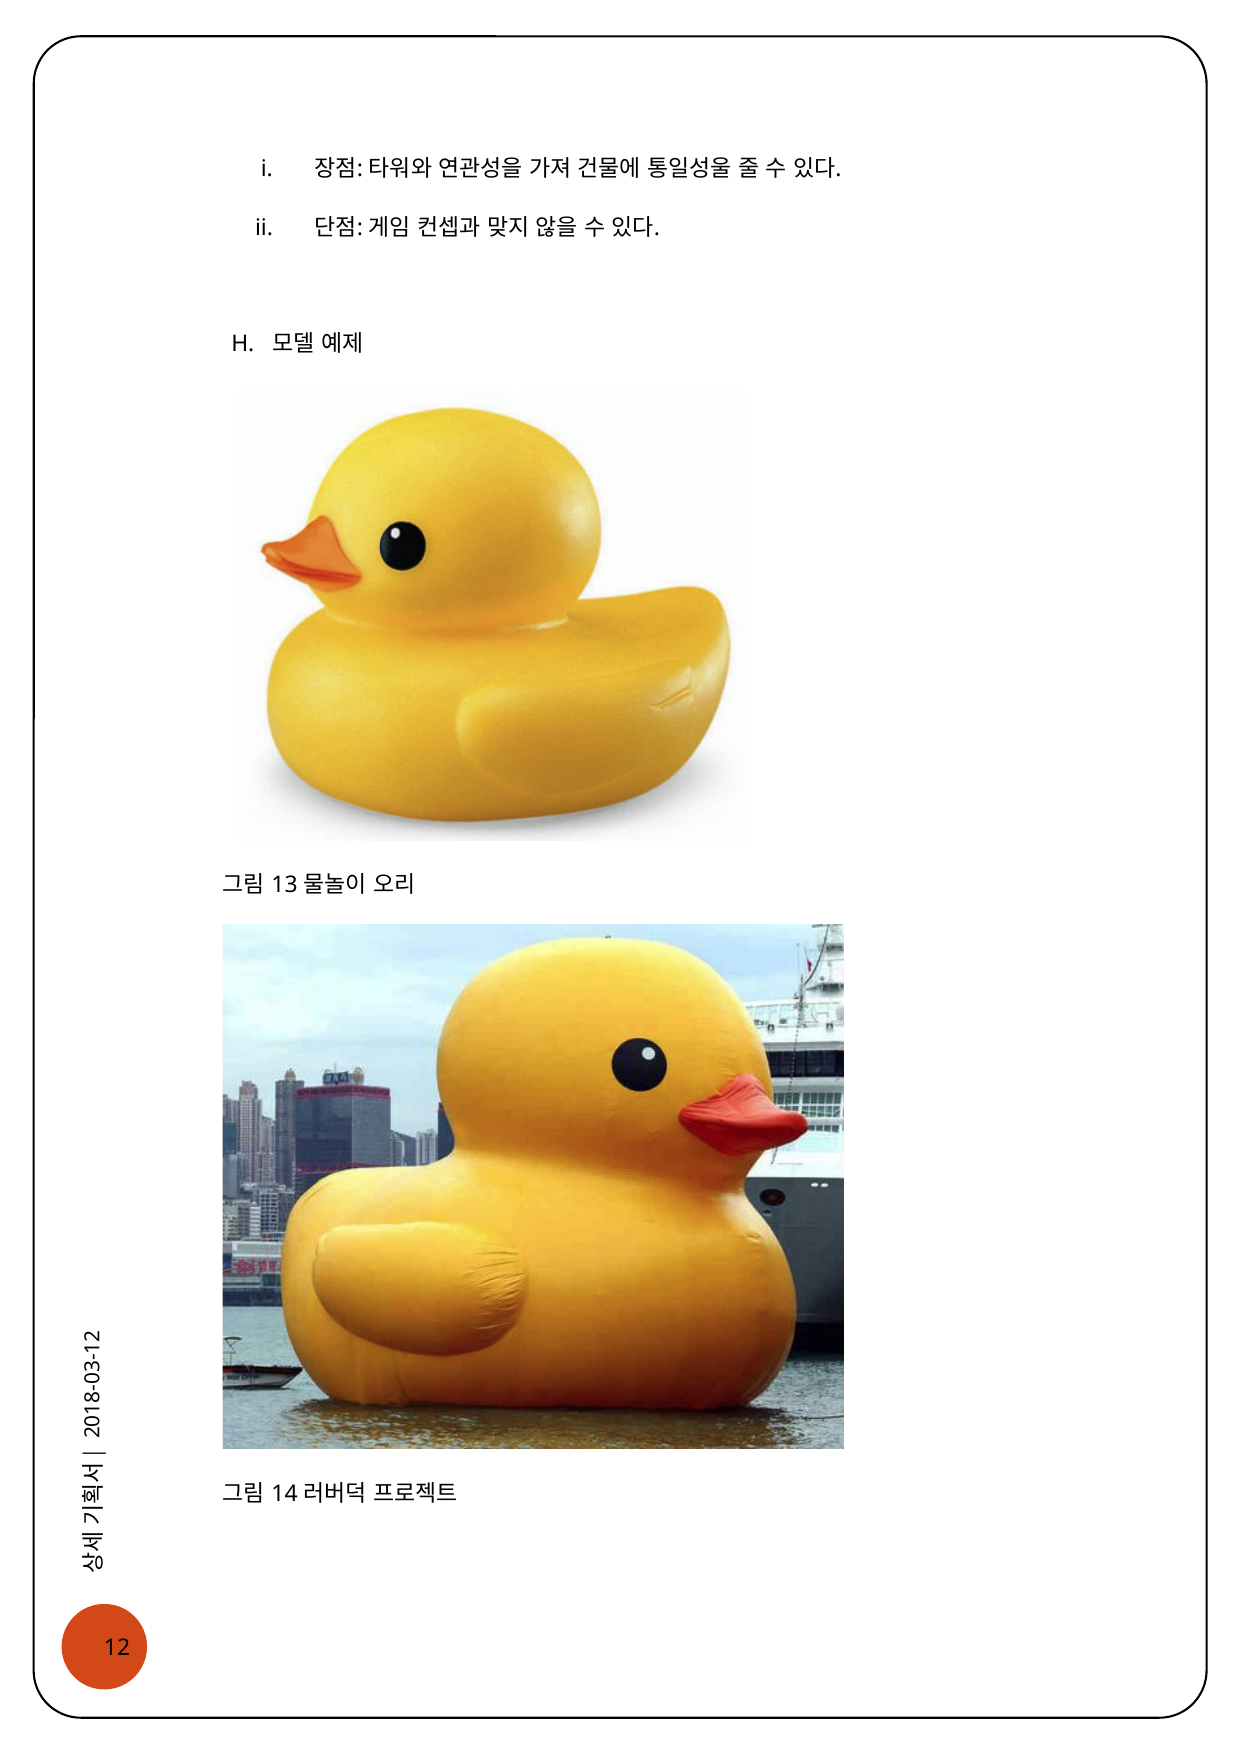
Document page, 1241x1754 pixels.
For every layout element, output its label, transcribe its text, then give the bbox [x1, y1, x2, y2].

picture [222, 384, 754, 841]
text 그림 13 물놀이 오리 [223, 866, 1092, 899]
list 단점: 게임 컨셉과 맞지 않을 수 있다. [273, 209, 1092, 242]
text 그림 14 러버덕 프로젝트 [148, 1474, 1092, 1508]
list 모델 예제 [231, 325, 1092, 358]
list 장점: 타워와 연관성을 가져 건물에 통일성울 줄 수 있다. [273, 150, 1092, 183]
picture [222, 924, 844, 1449]
